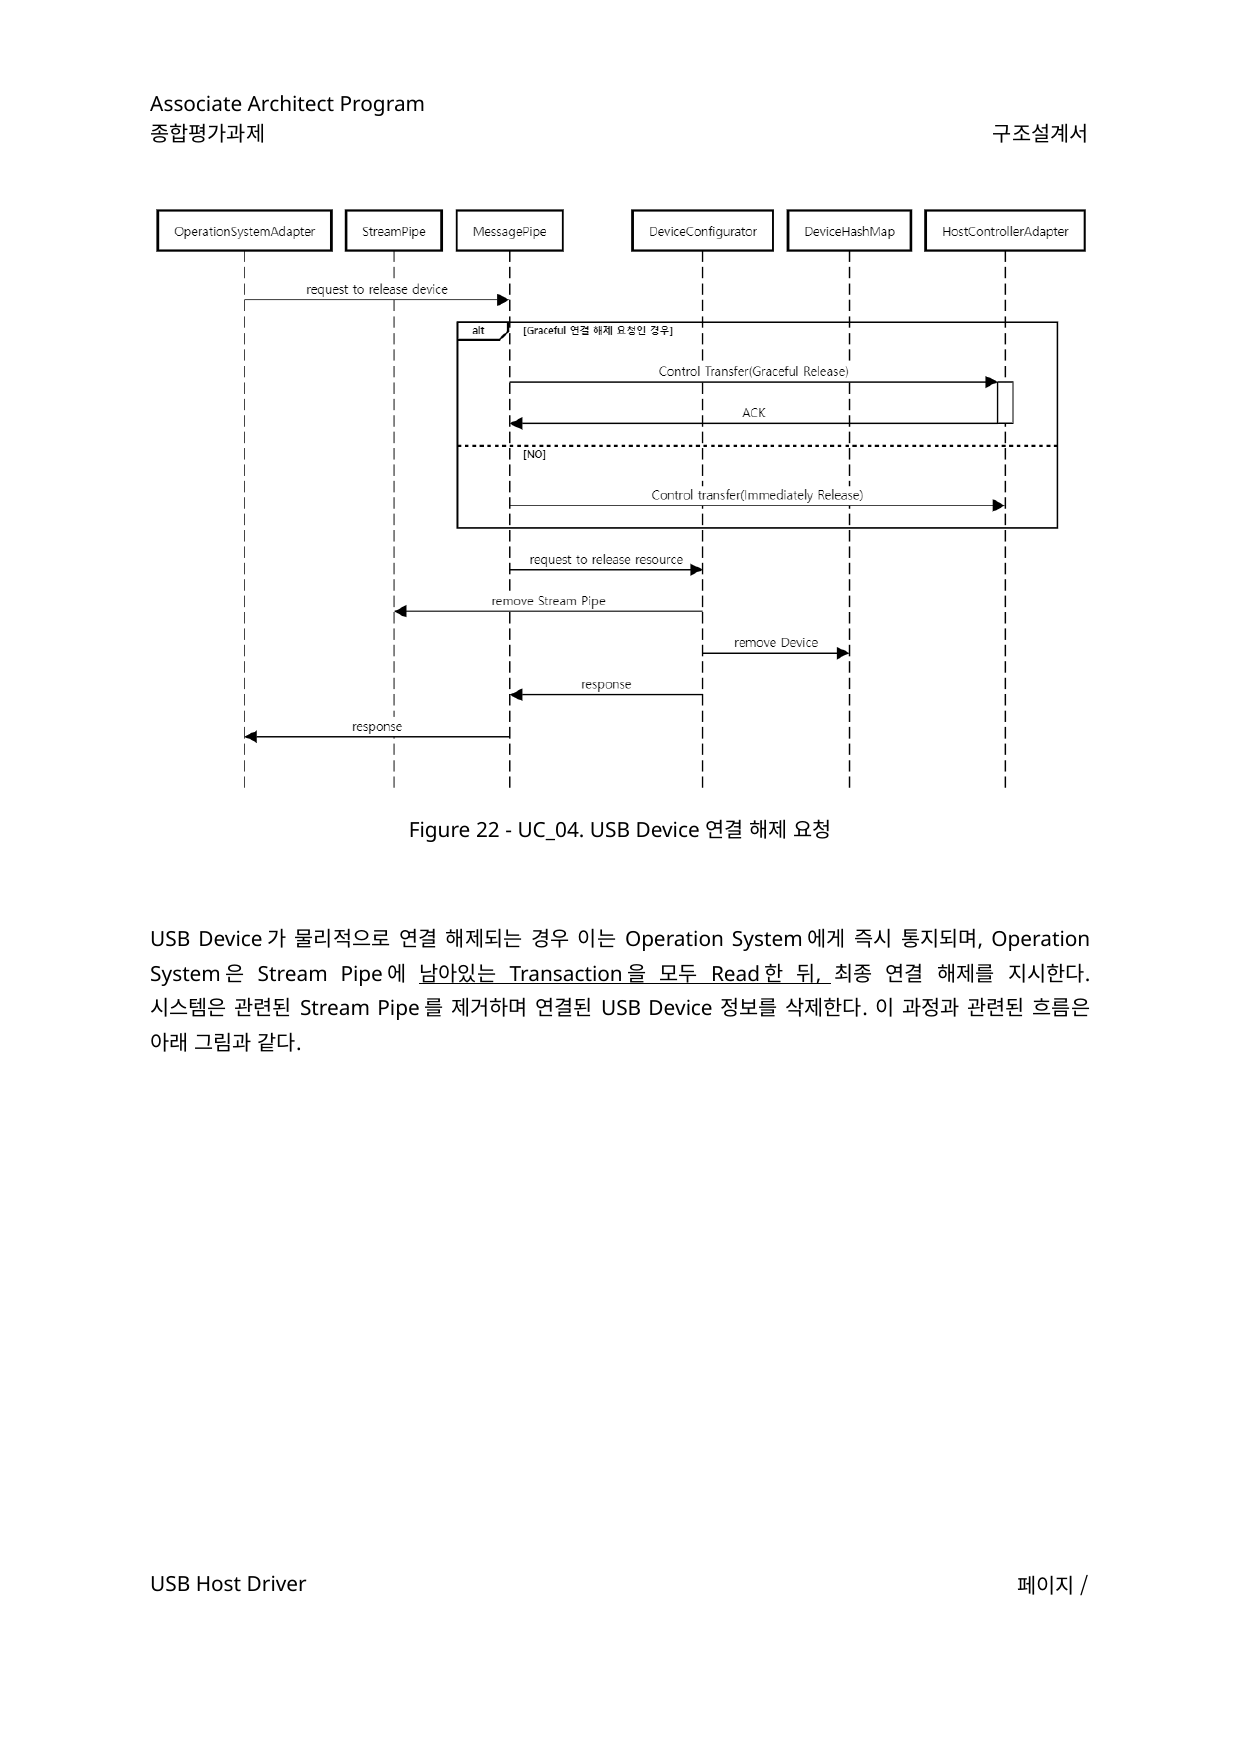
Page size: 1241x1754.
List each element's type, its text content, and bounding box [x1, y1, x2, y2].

text USB Device가 물리적으로 연결 해제되는 경우 이는 Operation System에게 즉시 통지되며, Operation System은 Stream Pipe에 남아있는 Transaction을 모두 Read한 뒤, 최종 연결 해제를 지시한다. 시스템은 관련된 Stream Pipe를 제거하며 연결된 USB Device 정보를 삭제한다. 이 과정과 관련된 흐름은 아래 그림과 같다. [150, 922, 1090, 1057]
picture [150, 200, 1091, 788]
